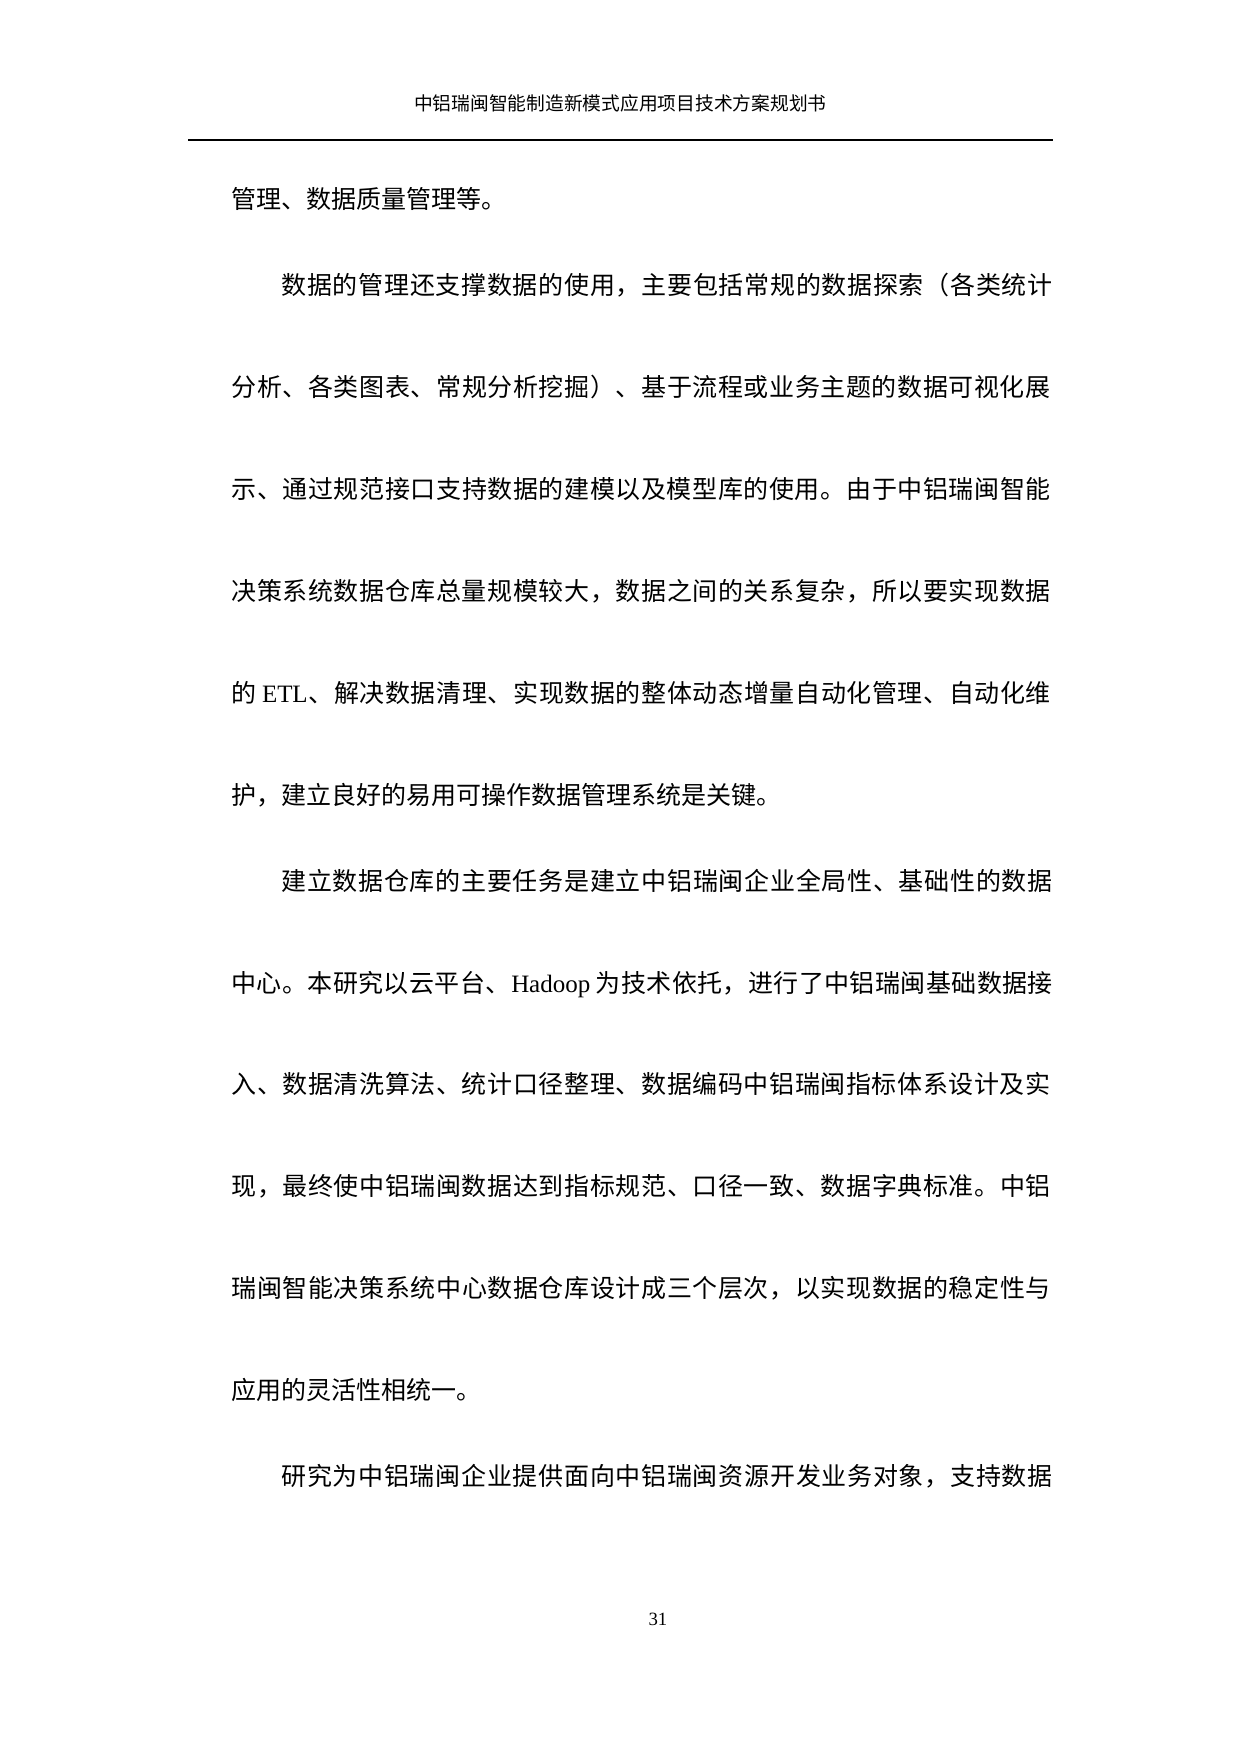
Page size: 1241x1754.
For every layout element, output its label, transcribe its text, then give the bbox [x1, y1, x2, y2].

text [231, 1441, 1053, 1509]
text 建立数据仓库的主要任务是建立中铝瑞闽企业全局性、基础性的数据中心。本研究以云平台、Hadoop为技术依托，进行了中铝瑞闽基础数据接入、数据清洗算法、统计口径整理、数据编码中铝瑞闽指标体系设计及实现，最终使中铝瑞闽数据达到指标规范、口径一致、数据字典标准。中铝瑞闽智能决策系统中心数据仓库设计成三个层次，以实现数据的稳定性与应用的灵活性相统一。 [231, 845, 1053, 1423]
text 数据的管理还支撑数据的使用，主要包括常规的数据探索（各类统计分析、各类图表、常规分析挖掘）、基于流程或业务主题的数据可视化展示、通过规范接口支持数据的建模以及模型库的使用。由于中铝瑞闽智能决策系统数据仓库总量规模较大，数据之间的关系复杂，所以要实现数据的ETL、解决数据清理、实现数据的整体动态增量自动化管理、自动化维护，建立良好的易用可操作数据管理系统是关键。 [231, 250, 1053, 827]
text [231, 164, 1053, 232]
